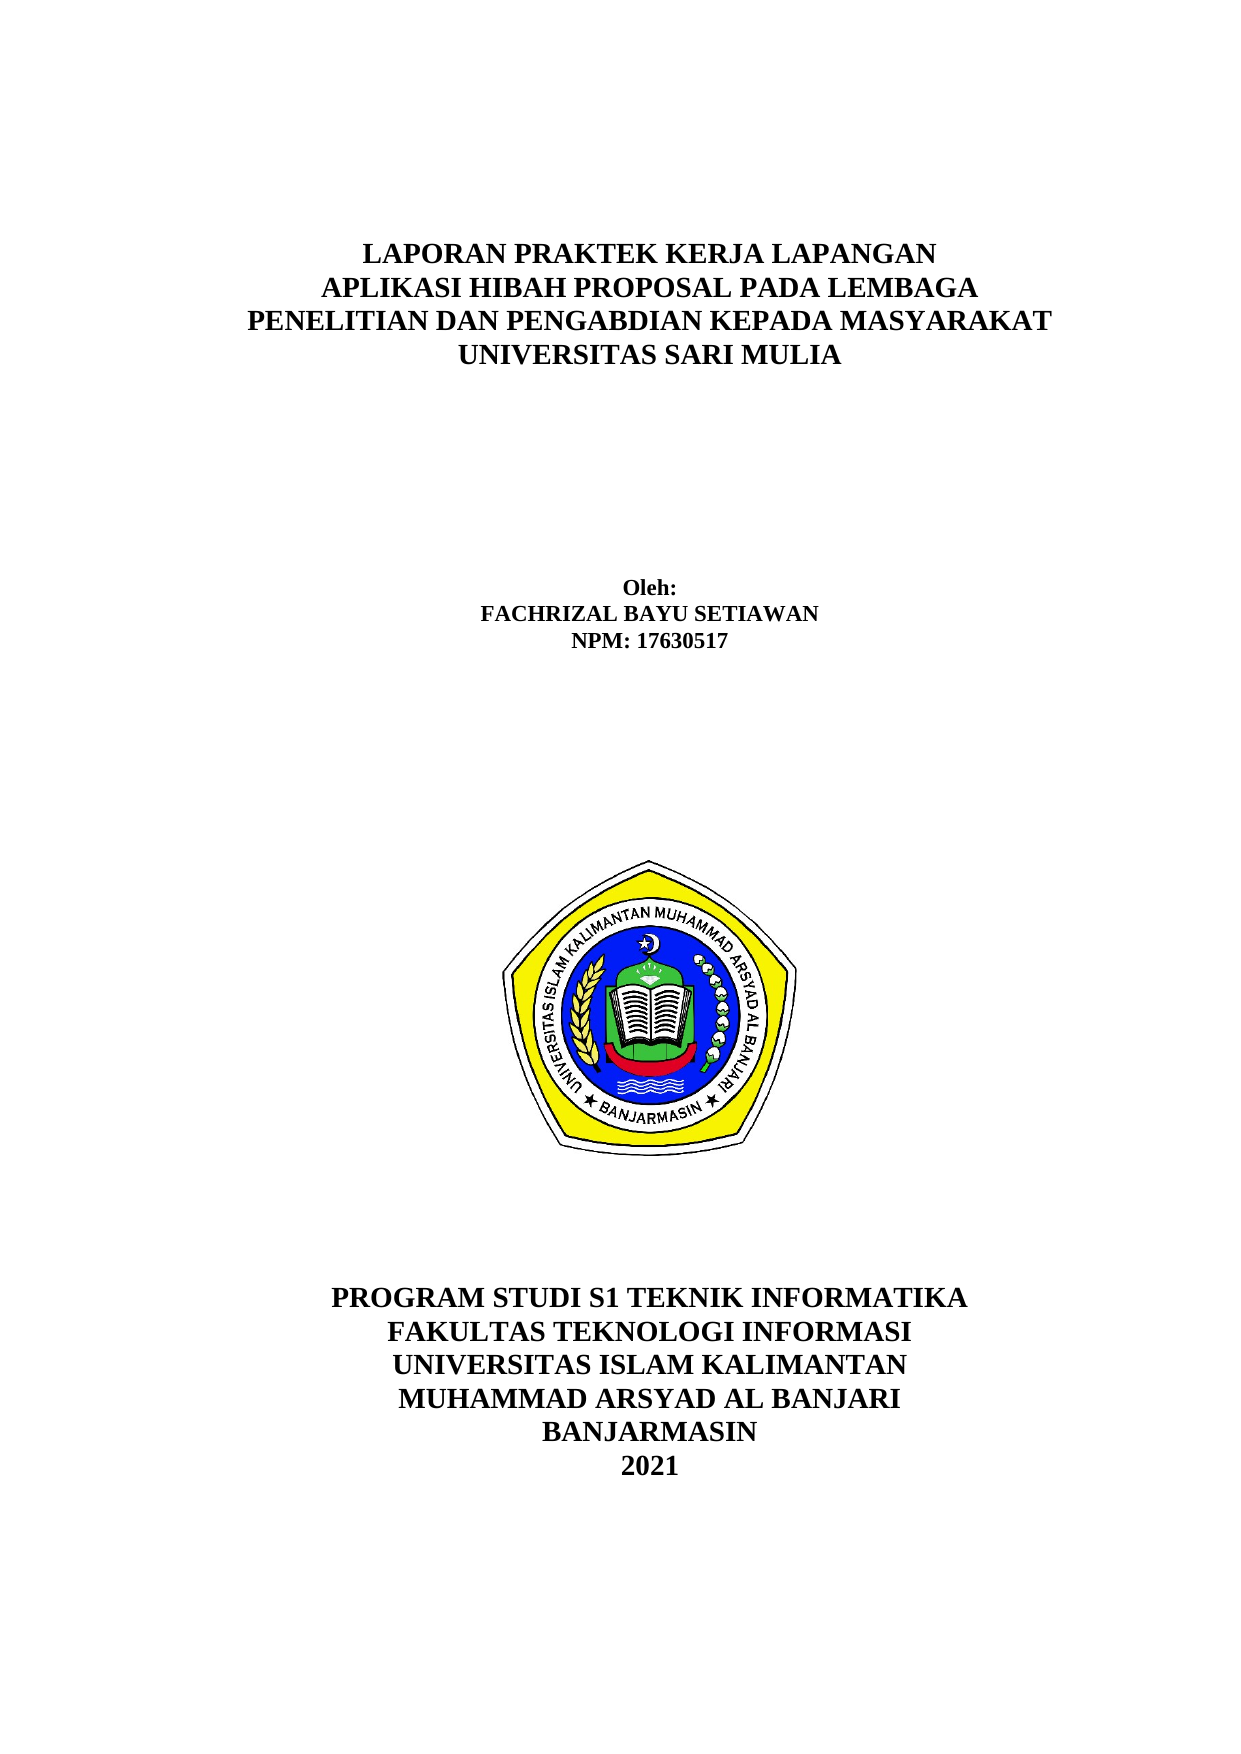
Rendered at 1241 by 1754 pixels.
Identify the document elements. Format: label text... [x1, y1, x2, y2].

text PROGRAM STUDI S1 TEKNIK INFORMATIKA FAKULTAS TEKNOLOGI INFORMASI UNIVERSITAS ISLAM KALIMANTAN MUHAMMAD ARSYAD AL BANJARI BANJARMASIN 2021 [236, 1280, 1063, 1482]
text Oleh: [236, 574, 1063, 601]
text APLIKASI HIBAH PROPOSAL PADA LEMBAGA PENELITIAN DAN PENGABDIAN KEPADA MASYARAKAT UNIVERSITAS SARI MULIA [236, 270, 1063, 370]
text LAPORAN PRAKTEK KERJA LAPANGAN [236, 236, 1063, 270]
text FACHRIZAL BAYU SETIAWAN NPM: 17630517 [236, 601, 1063, 653]
picture [502, 860, 797, 1156]
